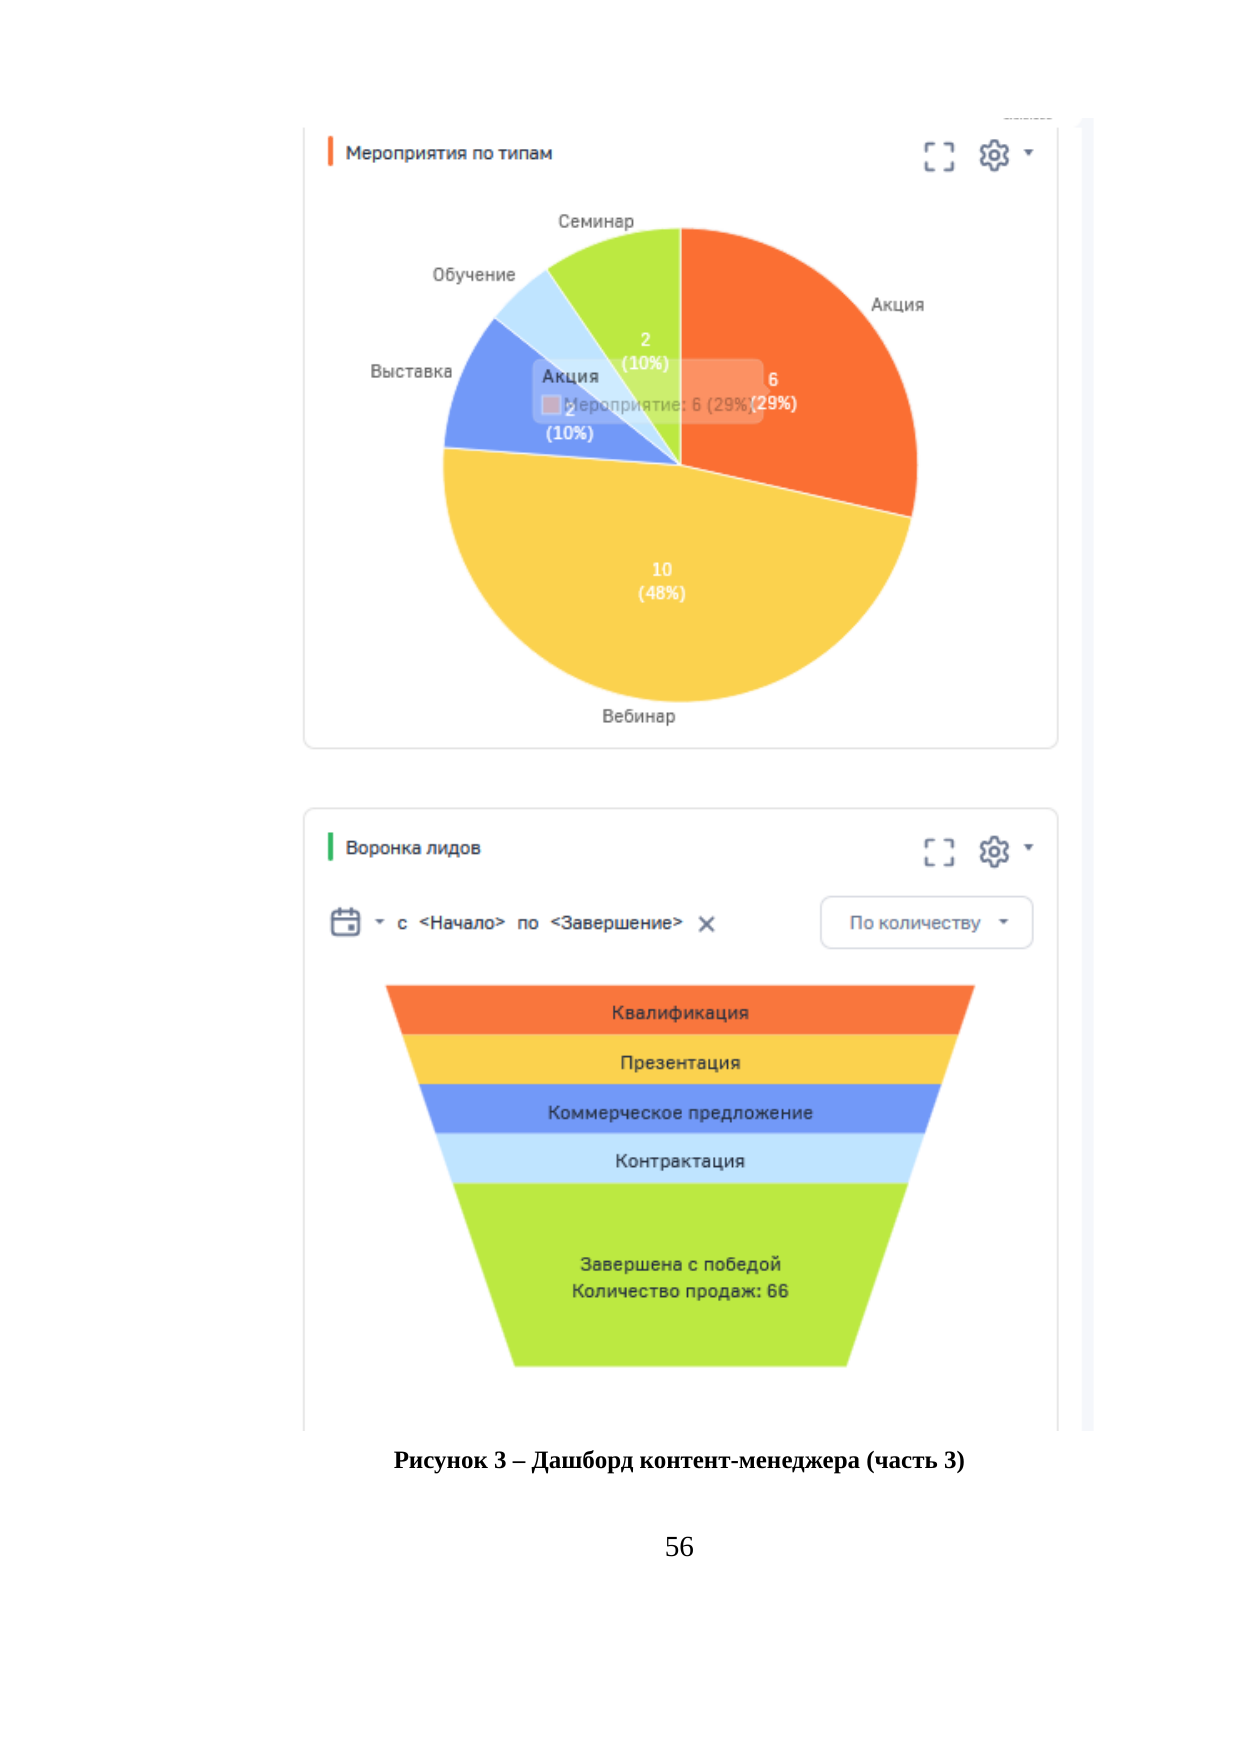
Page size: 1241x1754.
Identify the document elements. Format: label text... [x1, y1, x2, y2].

picture [260, 118, 1099, 1431]
text Рисунок 3 – Дашборд контент-менеджера (часть 3) [177, 1445, 1181, 1474]
